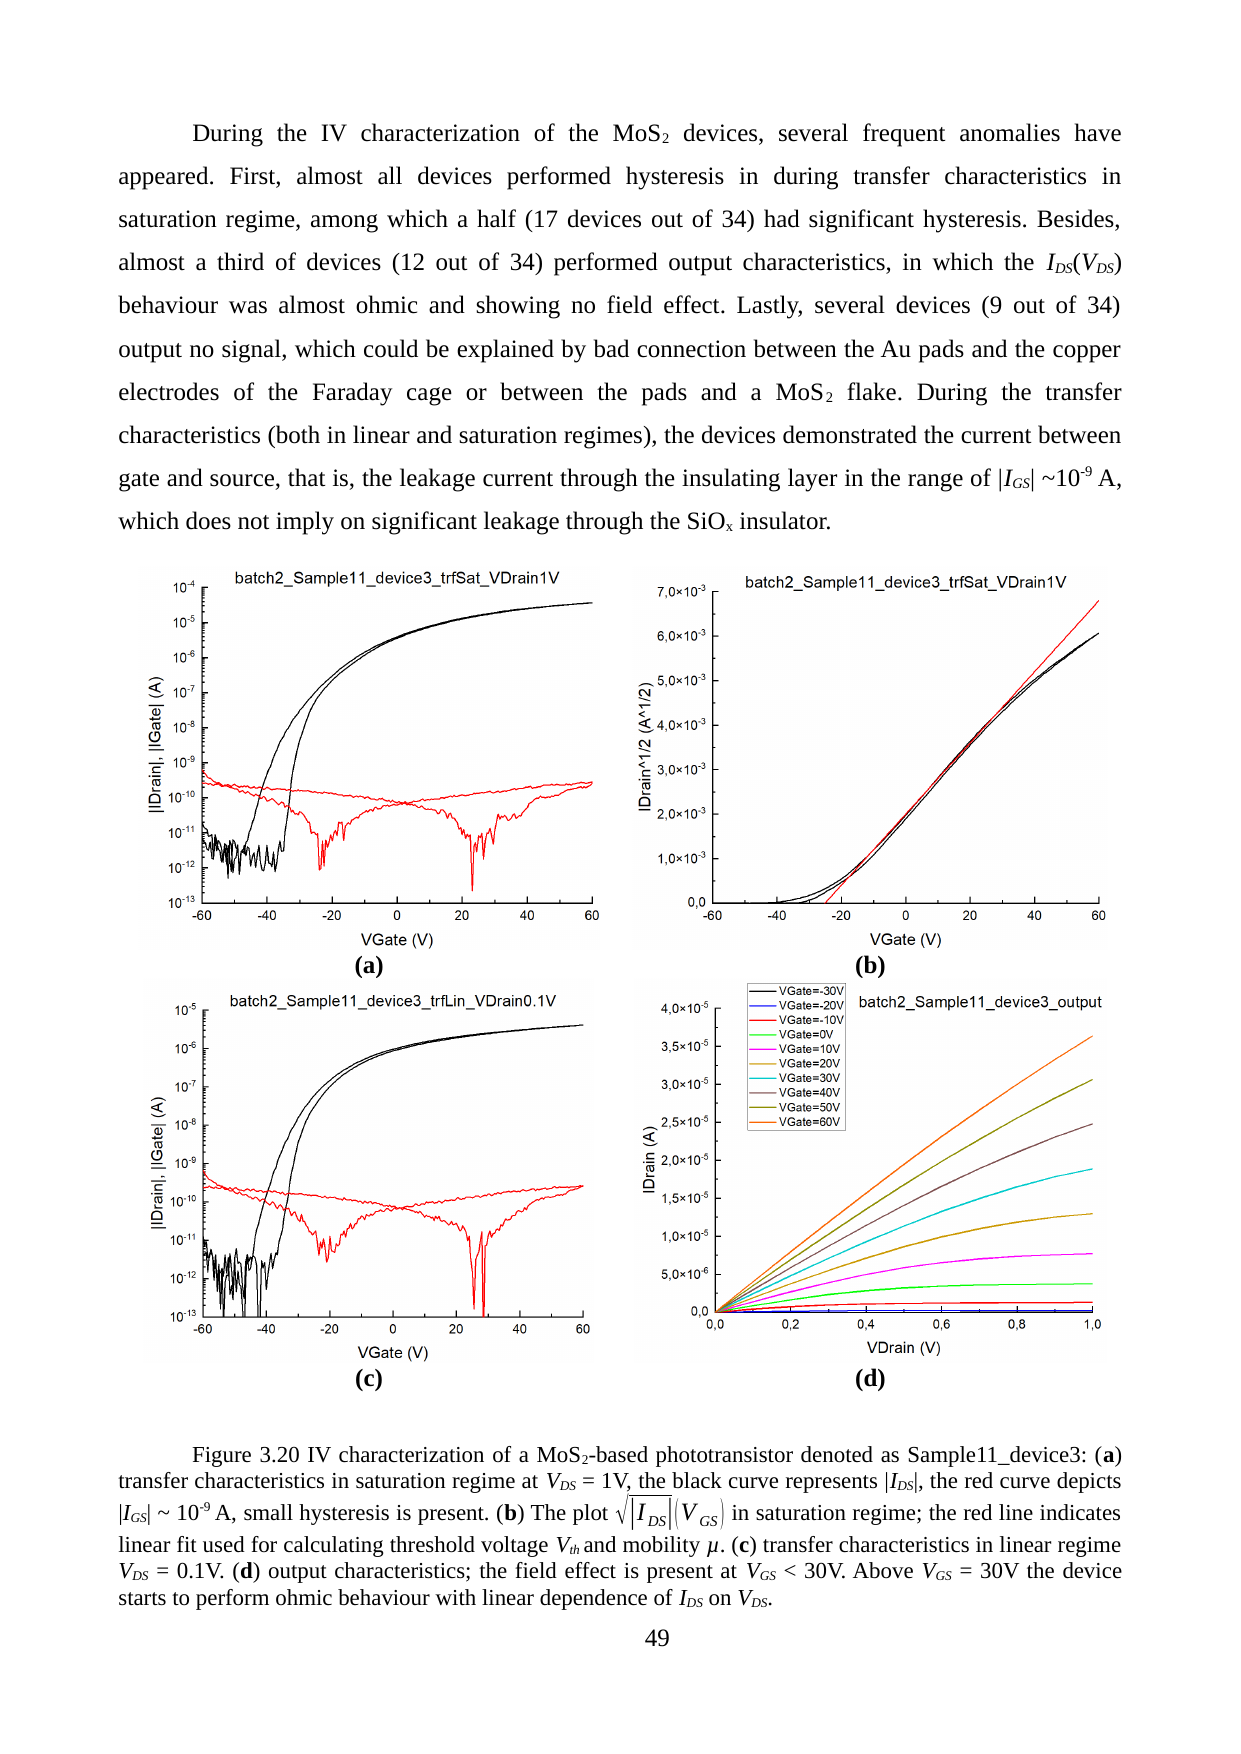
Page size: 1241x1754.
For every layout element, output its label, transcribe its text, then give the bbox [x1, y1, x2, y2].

table_header (a) [118, 566, 619, 979]
text During the IV characterization of the MoS2 devices, several frequent anomalies have appeared. First, almost all devices performed hysteresis in during transfer characteristics in saturation regime, among which a half (17 devices out of 34) had significant hysteresis. Besides, almost a third of devices (12 out of 34) performed output characteristics, in which the IDS(VDS) behaviour was almost ohmic and showing no field effect. Lastly, several devices (9 out of 34) output no signal, which could be explained by bad connection between the Au pads and the copper electrodes of the Faraday cage or between the pads and a MoS2 flake. During the transfer characteristics (both in linear and saturation regimes), the devices demonstrated the current between gate and source, that is, the leakage current through the insulating layer in the range of |IGS| ~10-9 A, which does not imply on significant leakage through the SiOx insulator. [118, 118, 1122, 535]
picture [138, 566, 600, 950]
picture [143, 978, 595, 1363]
table_header (b) [620, 566, 1121, 979]
table_cell (c) [118, 979, 619, 1391]
picture [633, 978, 1107, 1363]
picture [632, 566, 1109, 950]
table_cell (d) [620, 979, 1121, 1391]
